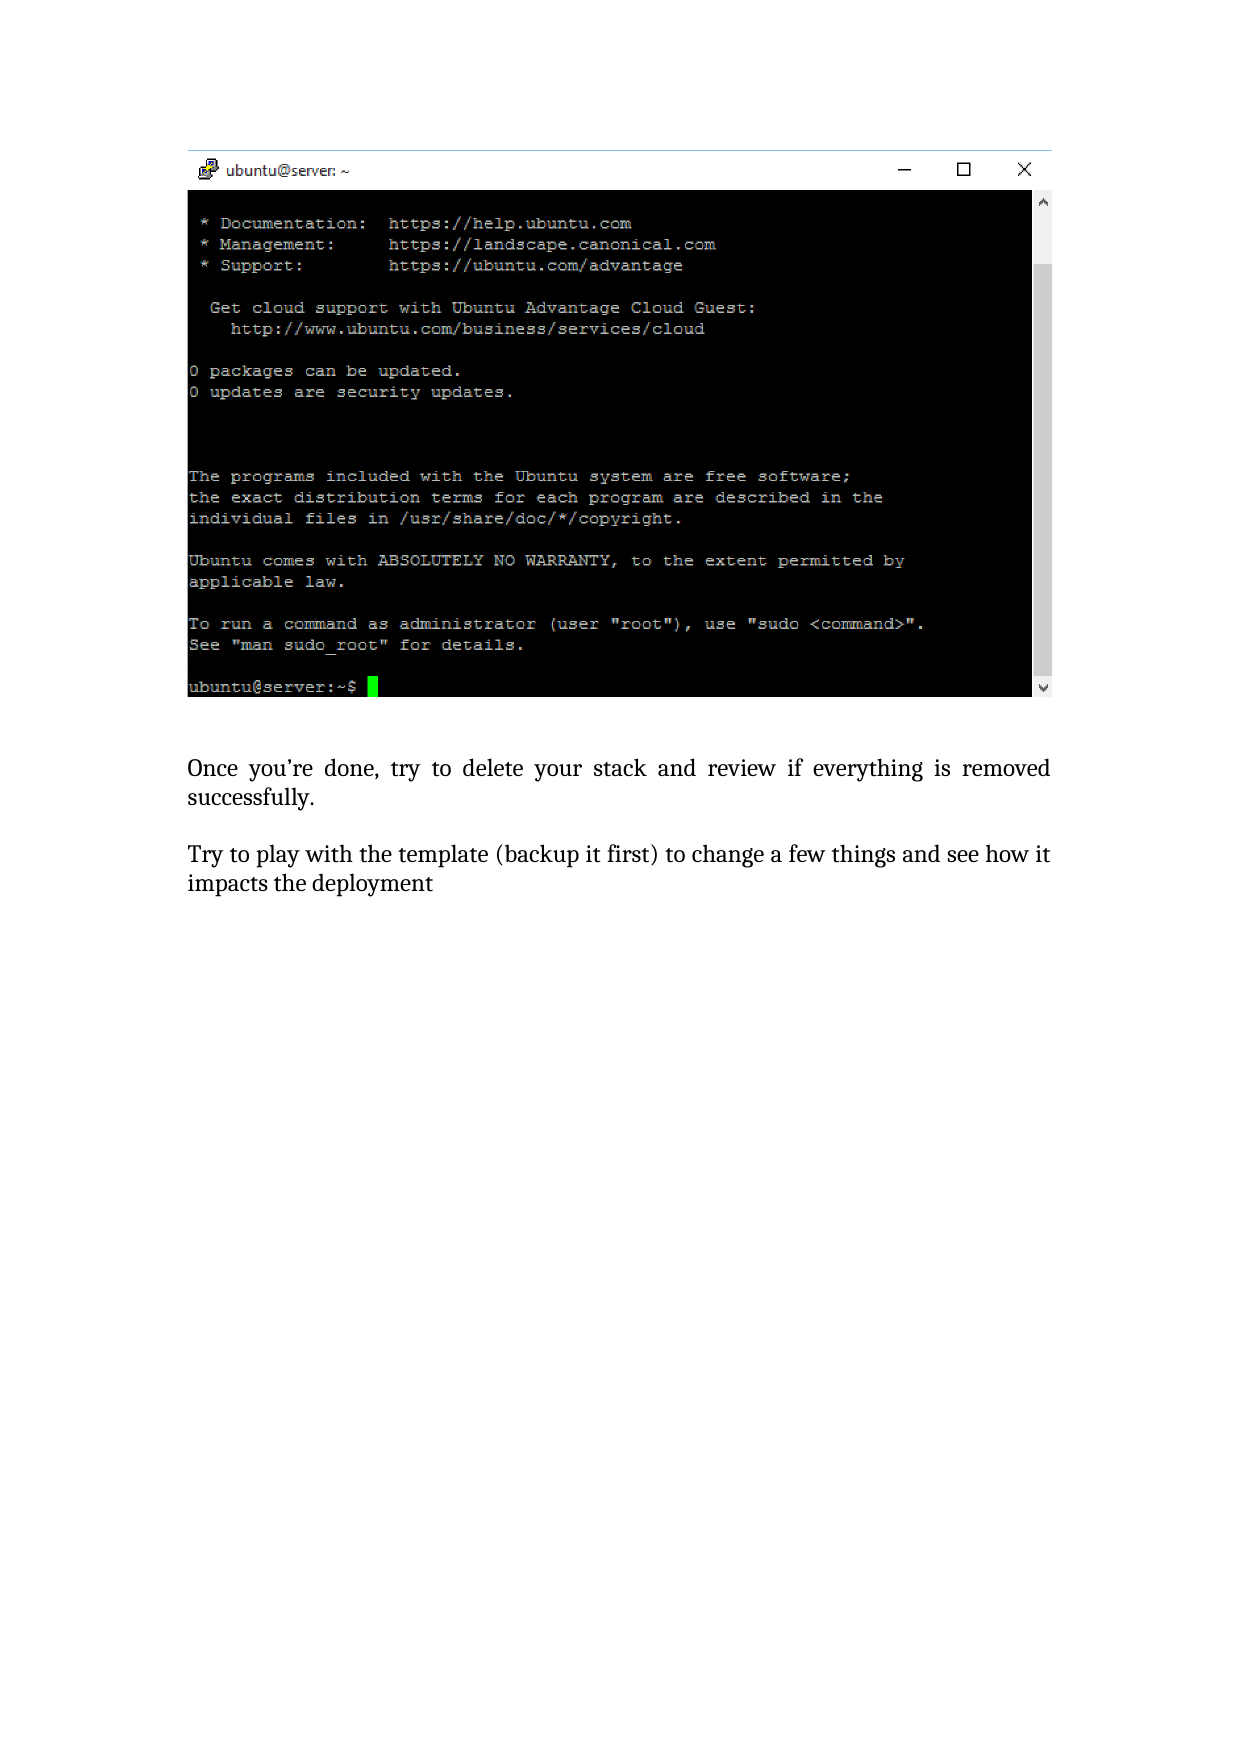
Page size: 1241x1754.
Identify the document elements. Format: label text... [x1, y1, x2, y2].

text Try to play with the template (backup it first) to change a few things and see how it impacts the deployment [187, 840, 1053, 898]
picture [187, 150, 1053, 697]
text Once you’re done, try to delete your stack and review if everything is removed successfully. [187, 754, 1053, 812]
